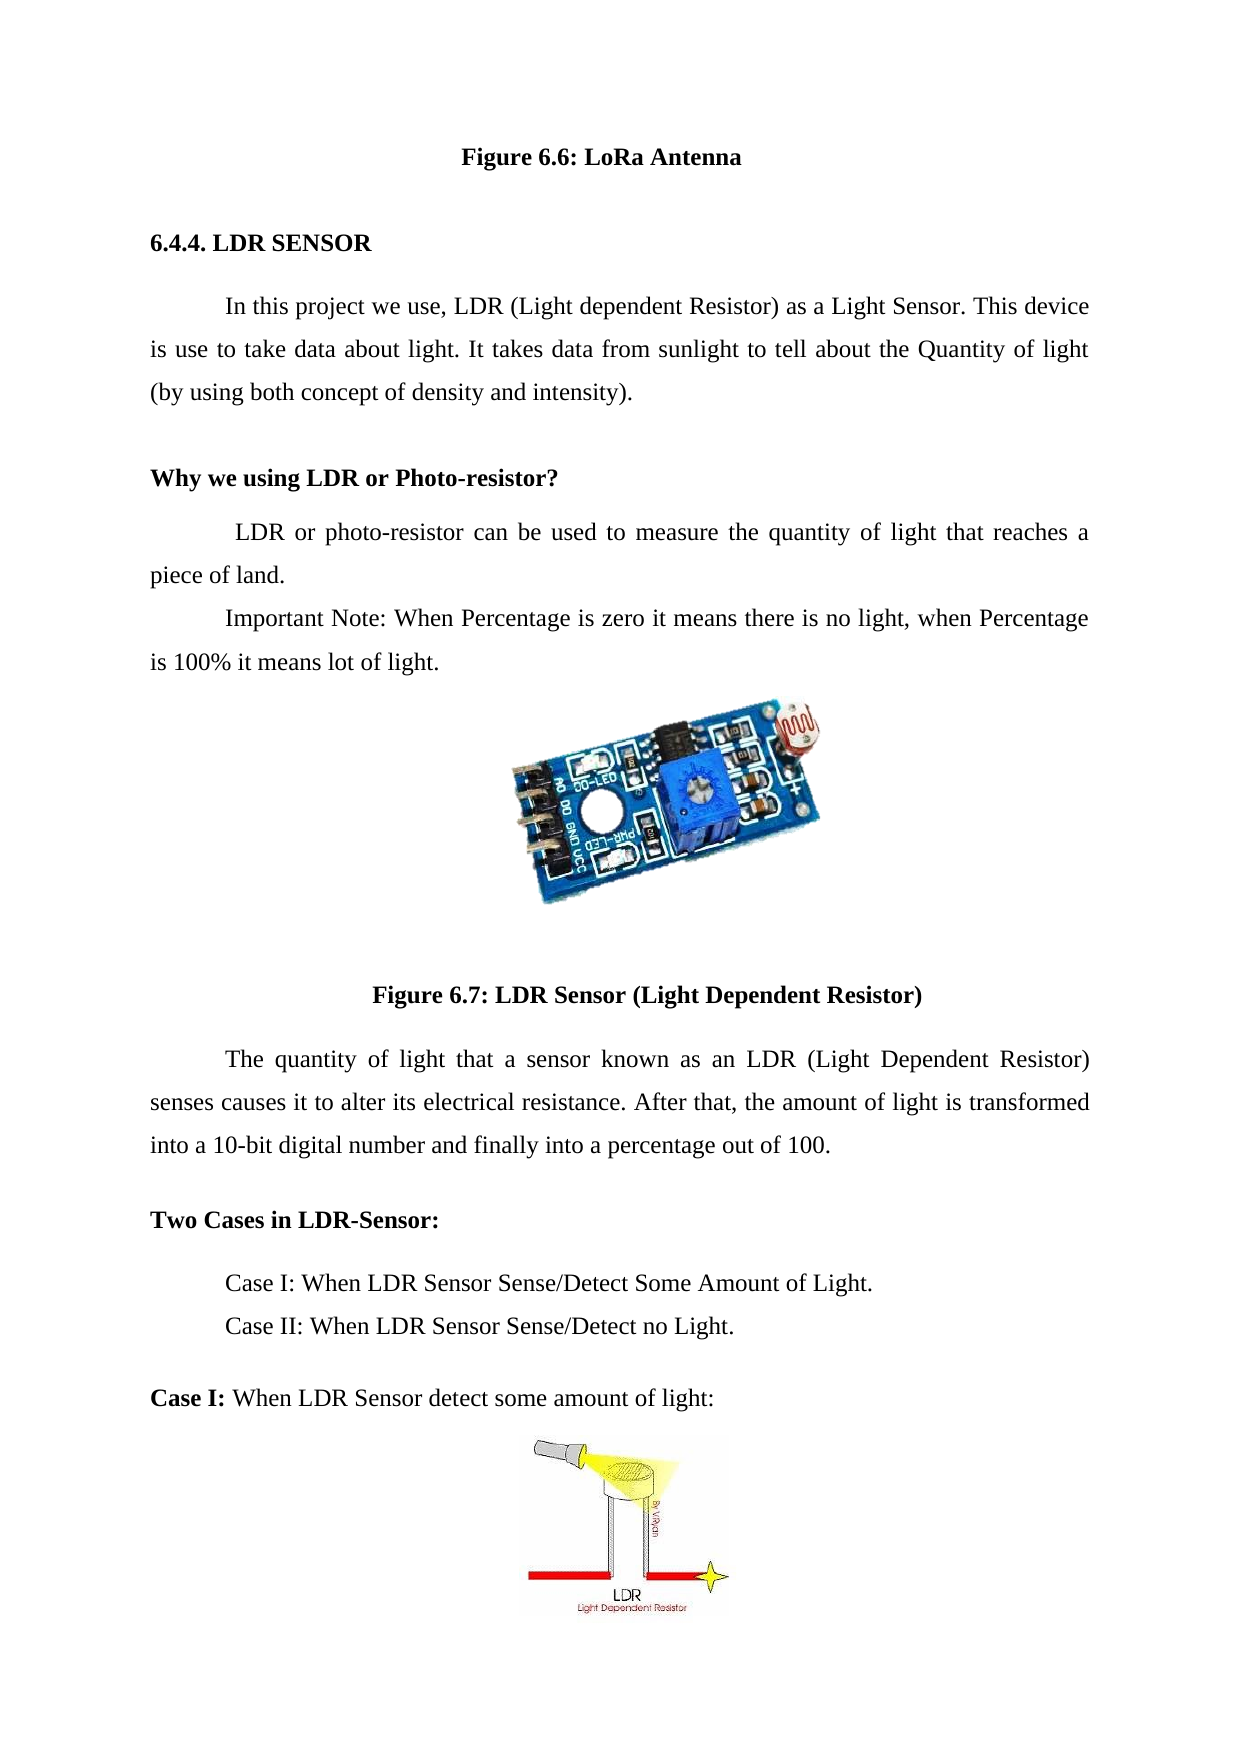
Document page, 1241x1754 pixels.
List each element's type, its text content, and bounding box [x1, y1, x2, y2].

text In this project we use, LDR (Light dependent Resistor) as a Light Sensor. This device is use to take data about light. It takes data from sunlight to tell about the Quantity of light (by using both concept of density and intensity). [150, 291, 1091, 406]
picture [447, 696, 821, 933]
text Two Cases in LDR-Sensor: [112, 1205, 1151, 1234]
picture [519, 1435, 745, 1635]
text The quantity of light that a sensor known as an LDR (Light Dependent Resistor) senses causes it to alter its electrical resistance. After that, the amount of light is transformed into a 10-bit digital number and finally into a percentage out of 100. [150, 1044, 1091, 1159]
text Why we using LDR or Photo-resistor? [112, 463, 1151, 492]
text Figure 6.7: LDR Sensor (Light Dependent Resistor) [144, 981, 1151, 1009]
text Figure 6.6: LoRa Antenna [112, 142, 1091, 170]
text Case I: When LDR Sensor detect some amount of light: [112, 1383, 1145, 1412]
list LDR SENSOR [150, 228, 1151, 257]
text LDR or photo-resistor can be used to measure the quantity of light that reaches a piece of land. [150, 517, 1091, 589]
text Important Note: When Percentage is zero it means there is no light, when Percentage is 100% it means lot of light. [150, 603, 1091, 675]
text Case I: When LDR Sensor Sense/Detect Some Amount of Light. [150, 1268, 1091, 1297]
text Case II: When LDR Sensor Sense/Detect no Light. [150, 1311, 1091, 1340]
